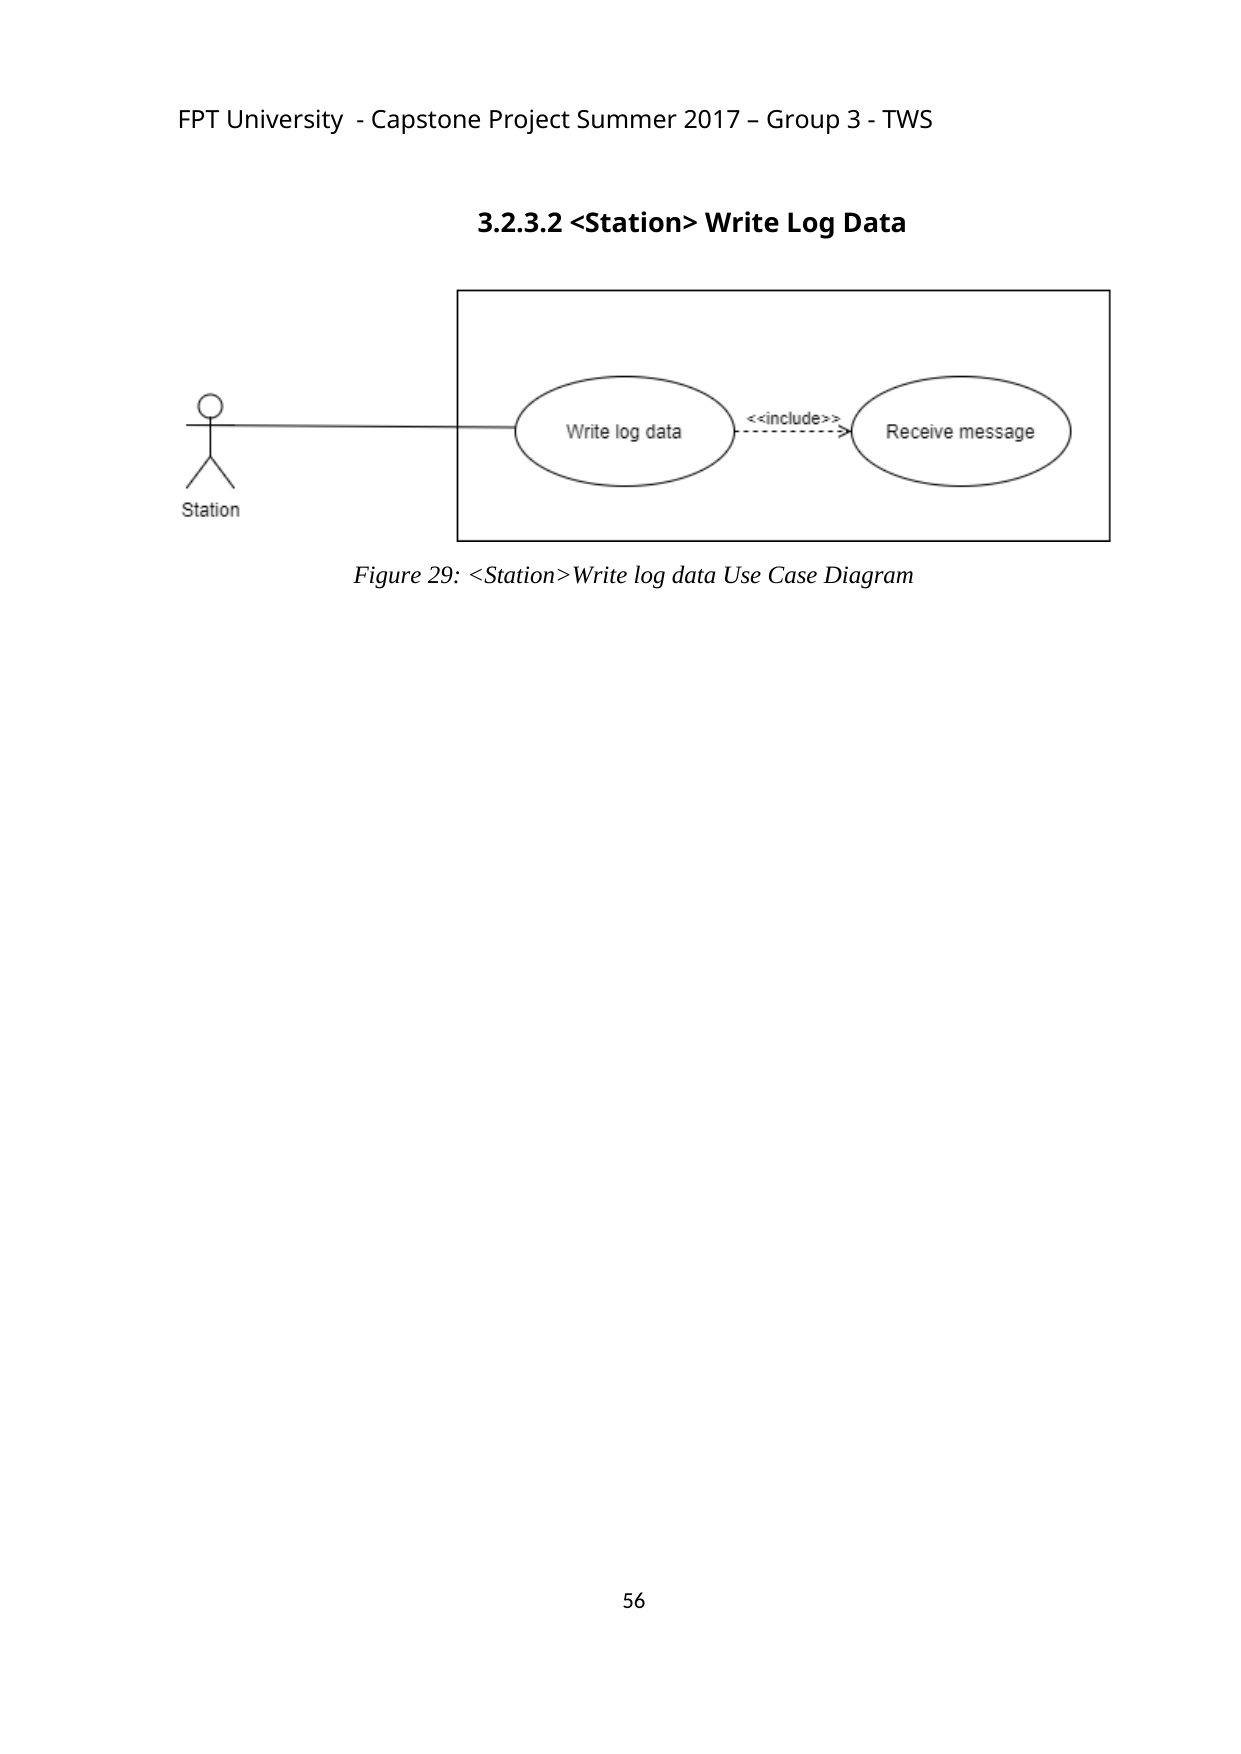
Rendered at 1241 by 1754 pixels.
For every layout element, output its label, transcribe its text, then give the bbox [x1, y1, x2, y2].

subtitle 3.2.3.2 <Station> Write Log Data [477, 203, 1090, 240]
picture [177, 243, 1139, 542]
text Figure 29: <Station>Write log data Use Case Diagram [177, 561, 1090, 589]
